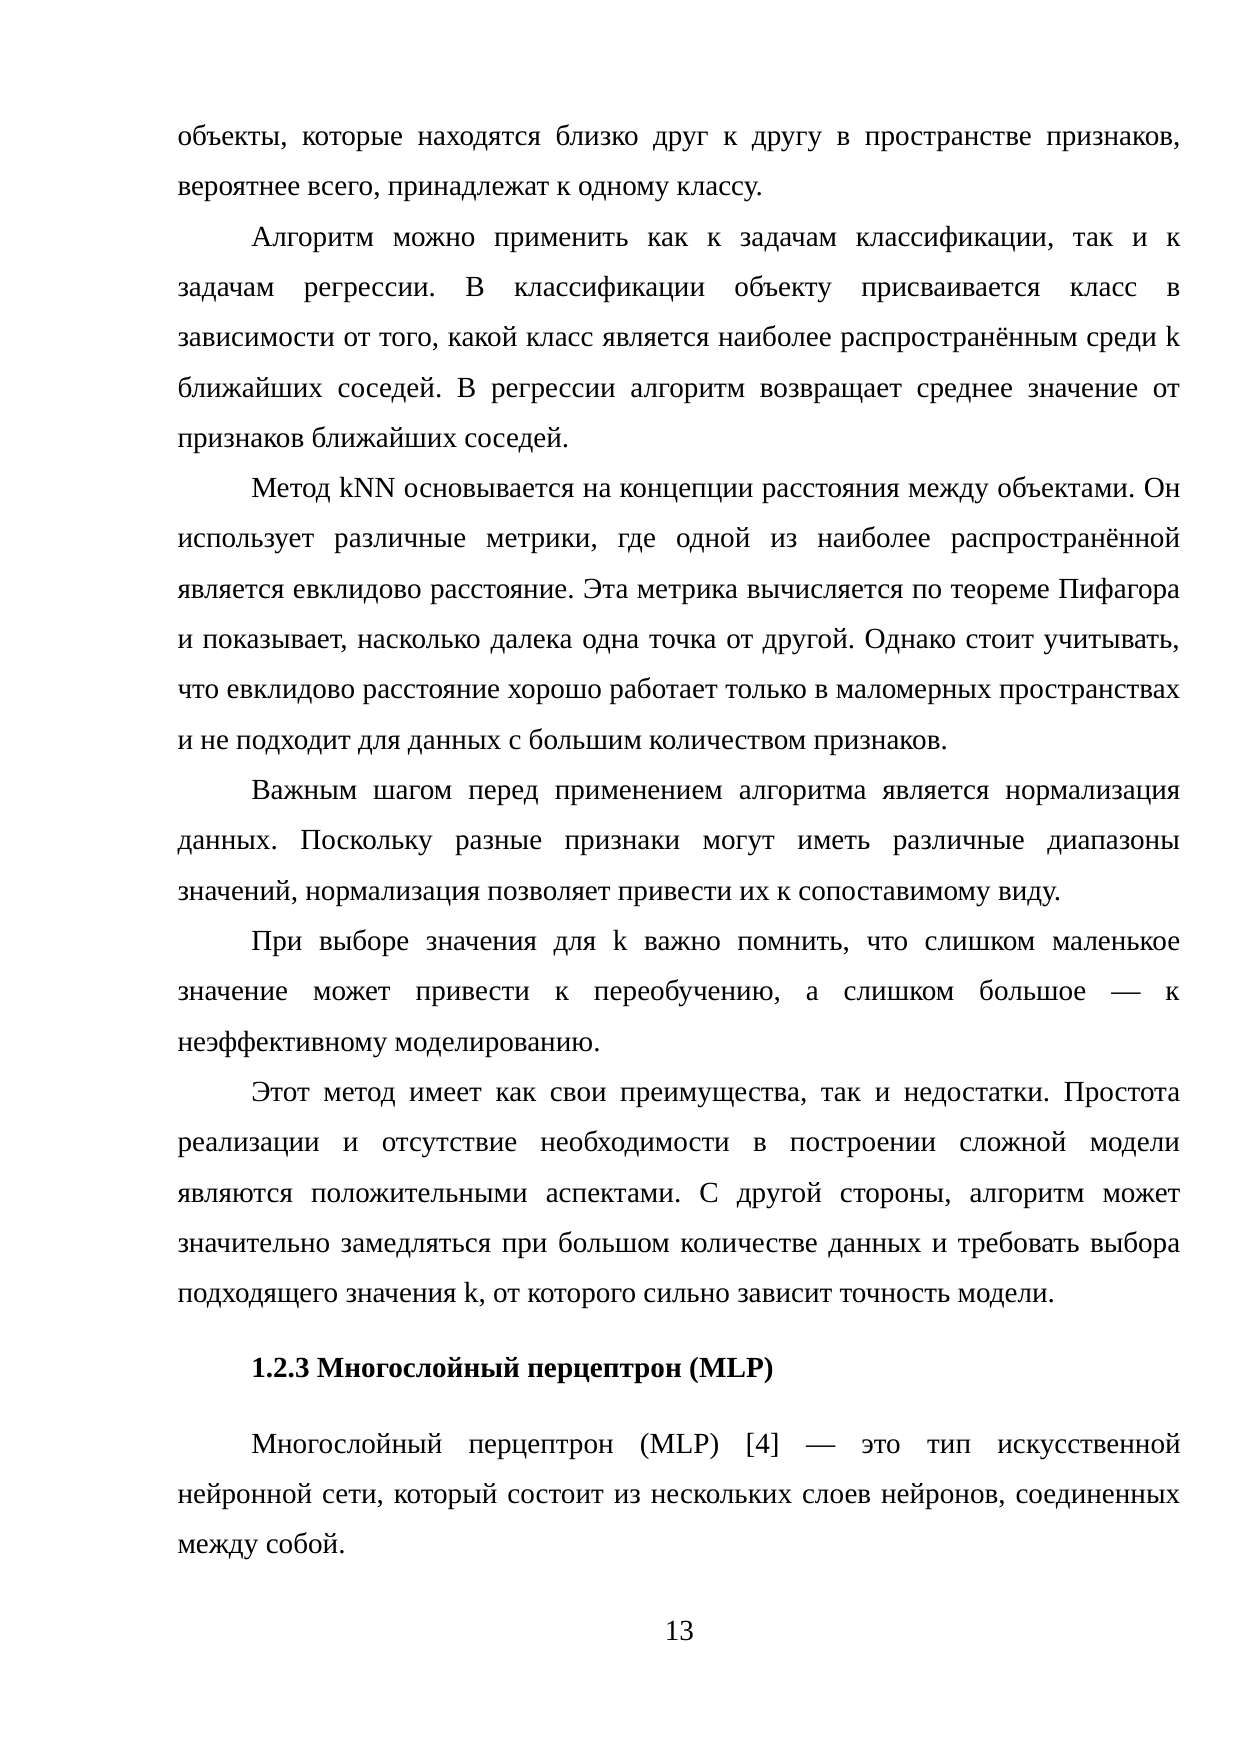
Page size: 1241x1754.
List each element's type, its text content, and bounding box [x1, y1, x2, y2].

text Этот метод имеет как свои преимущества, так и недостатки. Простота реализации и отсутствие необходимости в построении сложной модели являются положительными аспектами. С другой стороны, алгоритм может значительно замедляться при большом количестве данных и требовать выбора подходящего значения k, от которого сильно зависит точность модели. [177, 1074, 1181, 1309]
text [177, 118, 1181, 202]
text Метод kNN основывается на концепции расстояния между объектами. Он использует различные метрики, где одной из наиболее распространённой является евклидово расстояние. Эта метрика вычисляется по теореме Пифагора и показывает, насколько далека одна точка от другой. Однако стоит учитывать, что евклидово расстояние хорошо работает только в маломерных пространствах и не подходит для данных с большим количеством признаков. [177, 470, 1181, 755]
subtitle 1.2.3 Многослойный перцептрон (MLP) [177, 1351, 1181, 1384]
text При выборе значения для k важно помнить, что слишком маленькое значение может привести к переобучению, а слишком большое — к неэффективному моделированию. [177, 923, 1181, 1057]
text Алгоритм можно применить как к задачам классификации, так и к задачам регрессии. В классификации объекту присваивается класс в зависимости от того, какой класс является наиболее распространённым среди k ближайших соседей. В регрессии алгоритм возвращает среднее значение от признаков ближайших соседей. [177, 219, 1181, 453]
text Важным шагом перед применением алгоритма является нормализация данных. Поскольку разные признаки могут иметь различные диапазоны значений, нормализация позволяет привести их к сопоставимому виду. [177, 772, 1181, 906]
text Многослойный перцептрон (MLP) [4] — это тип искусственной нейронной сети, который состоит из нескольких слоев нейронов, соединенных между собой. [177, 1426, 1181, 1560]
